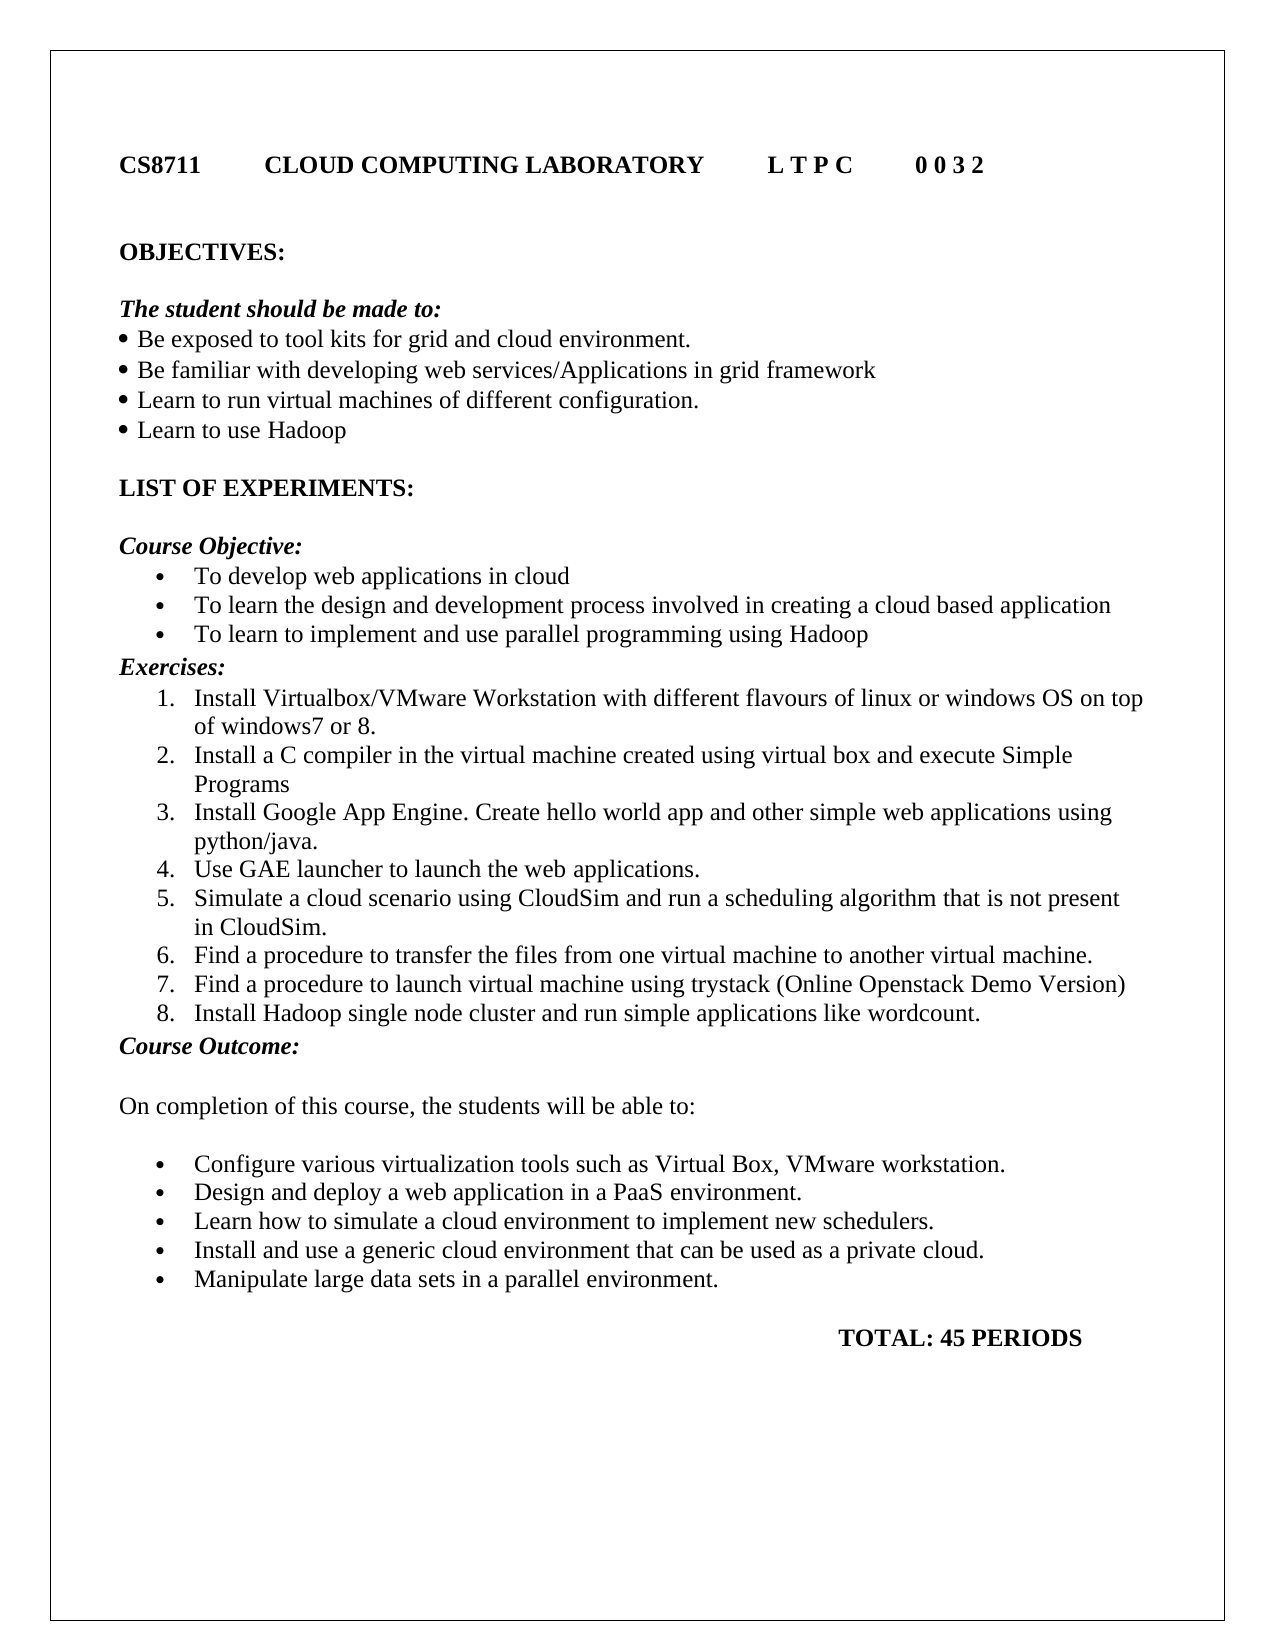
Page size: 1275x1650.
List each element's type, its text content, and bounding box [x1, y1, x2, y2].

list Install and use a generic cloud environment that can be used as a private cloud. [156, 1236, 1171, 1264]
list Be exposed to tool kits for grid and cloud environment. [119, 323, 1171, 354]
list Install Hadoop single node cluster and run simple applications like wordcount. [156, 998, 1171, 1027]
list Learn how to simulate a cloud environment to implement new schedulers. [156, 1207, 1171, 1235]
list Manipulate large data sets in a parallel environment. [156, 1264, 1171, 1293]
subtitle CS8711 CLOUD COMPUTING LABORATORY L T P C 0 0 3 2 [119, 150, 922, 178]
list Install a C compiler in the virtual machine created using virtual box and execute Simple Programs [156, 740, 1073, 798]
subtitle Course Outcome: [119, 1031, 1171, 1060]
subtitle TOTAL: 45 PERIODS [104, 1323, 1082, 1351]
list To learn to implement and use parallel programming using Hadoop [156, 619, 1171, 648]
list Install Virtualbox/VMware Workstation with different flavours of linux or windows OS on top of windows7 or 8. [156, 684, 1144, 740]
list Configure various virtualization tools such as Virtual Box, VMware workstation. [156, 1149, 1171, 1178]
list Use GAE launcher to launch the web applications. [156, 855, 1171, 883]
list Learn to use Hadoop [119, 415, 1171, 444]
subtitle The student should be made to: [119, 294, 1171, 323]
text On completion of this course, the students will be able to: [119, 1091, 1171, 1120]
list Design and deploy a web application in a PaaS environment. [156, 1178, 1171, 1207]
list Simulate a cloud scenario using CloudSim and run a scheduling algorithm that is not present in CloudSim. [156, 883, 1146, 941]
list To learn the design and development process involved in creating a cloud based application [156, 591, 1171, 619]
list Learn to run virtual machines of different configuration. [119, 384, 1171, 415]
list Find a procedure to transfer the files from one virtual machine to another virtual machine. [156, 941, 1171, 969]
subtitle Course Objective: [119, 531, 1171, 560]
subtitle LIST OF EXPERIMENTS: [119, 473, 1171, 502]
list To develop web applications in cloud [156, 562, 1171, 591]
list Install Google App Engine. Create hello world app and other simple web applications using python/java. [156, 798, 1112, 854]
list Find a procedure to launch virtual machine using trystack (Online Openstack Demo Version) [156, 969, 1171, 998]
list Be familiar with developing web services/Applications in grid framework [119, 354, 1171, 384]
subtitle Exercises: [119, 652, 1171, 681]
text OBJECTIVES: [119, 237, 1171, 265]
